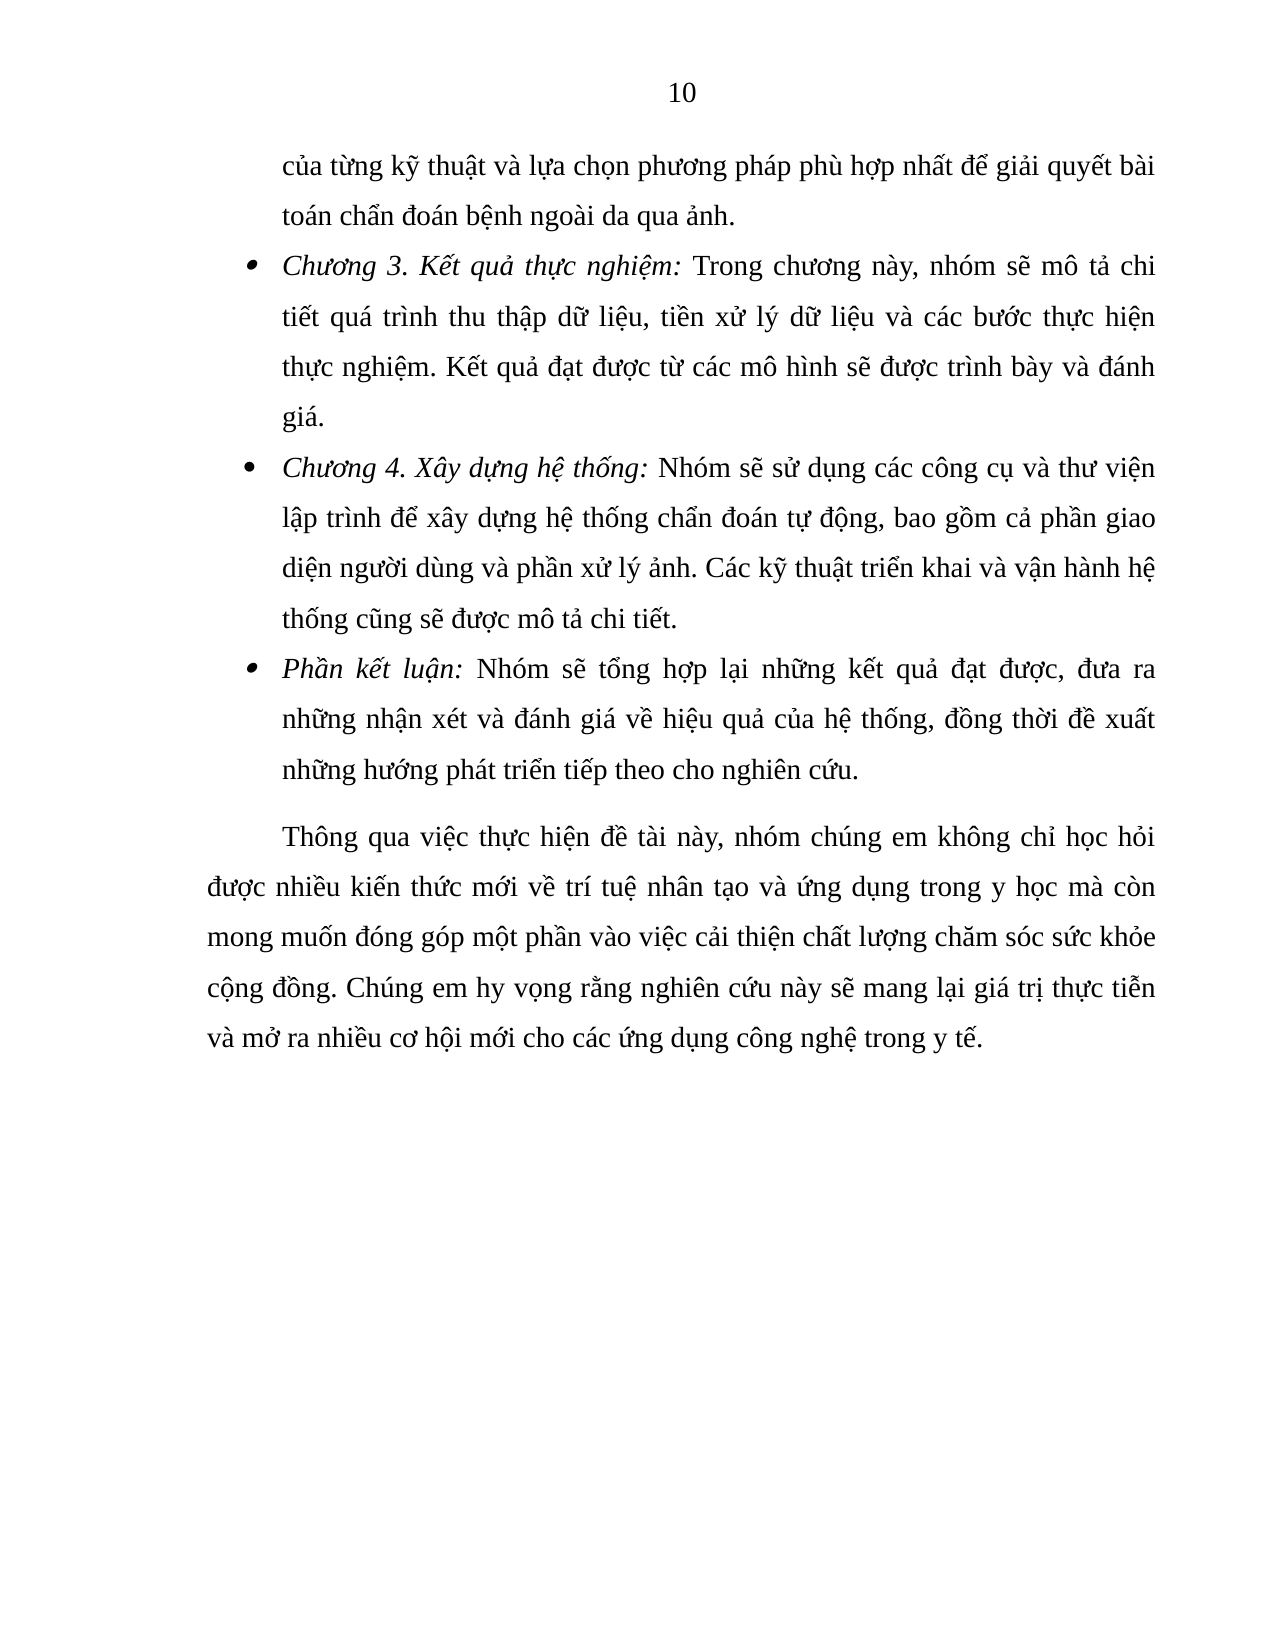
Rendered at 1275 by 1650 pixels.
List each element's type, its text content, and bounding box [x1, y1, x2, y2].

text Thông qua việc thực hiện đề tài này, nhóm chúng em không chỉ học hỏi được nhiều kiến thức mới về trí tuệ nhân tạo và ứng dụng trong y học mà còn mong muốn đóng góp một phần vào việc cải thiện chất lượng chăm sóc sức khỏe cộng đồng. Chúng em hy vọng rằng nghiên cứu này sẽ mang lại giá trị thực tiễn và mở ra nhiều cơ hội mới cho các ứng dụng công nghệ trong y tế. [207, 819, 1157, 1053]
list Phần kết luận: Nhóm sẽ tổng hợp lại những kết quả đạt được, đưa ra những nhận xét và đánh giá về hiệu quả của hệ thống, đồng thời đề xuất những hướng phát triển tiếp theo cho nghiên cứu. [244, 651, 1157, 785]
list Chương 4. Xây dựng hệ thống: Nhóm sẽ sử dụng các công cụ và thư viện lập trình để xây dựng hệ thống chẩn đoán tự động, bao gồm cả phần giao diện người dùng và phần xử lý ảnh. Các kỹ thuật triển khai và vận hành hệ thống cũng sẽ được mô tả chi tiết. [244, 450, 1157, 634]
list Chương 3. Kết quả thực nghiệm: Trong chương này, nhóm sẽ mô tả chi tiết quá trình thu thập dữ liệu, tiền xử lý dữ liệu và các bước thực hiện thực nghiệm. Kết quả đạt được từ các mô hình sẽ được trình bày và đánh giá. [244, 248, 1157, 433]
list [244, 148, 1157, 232]
